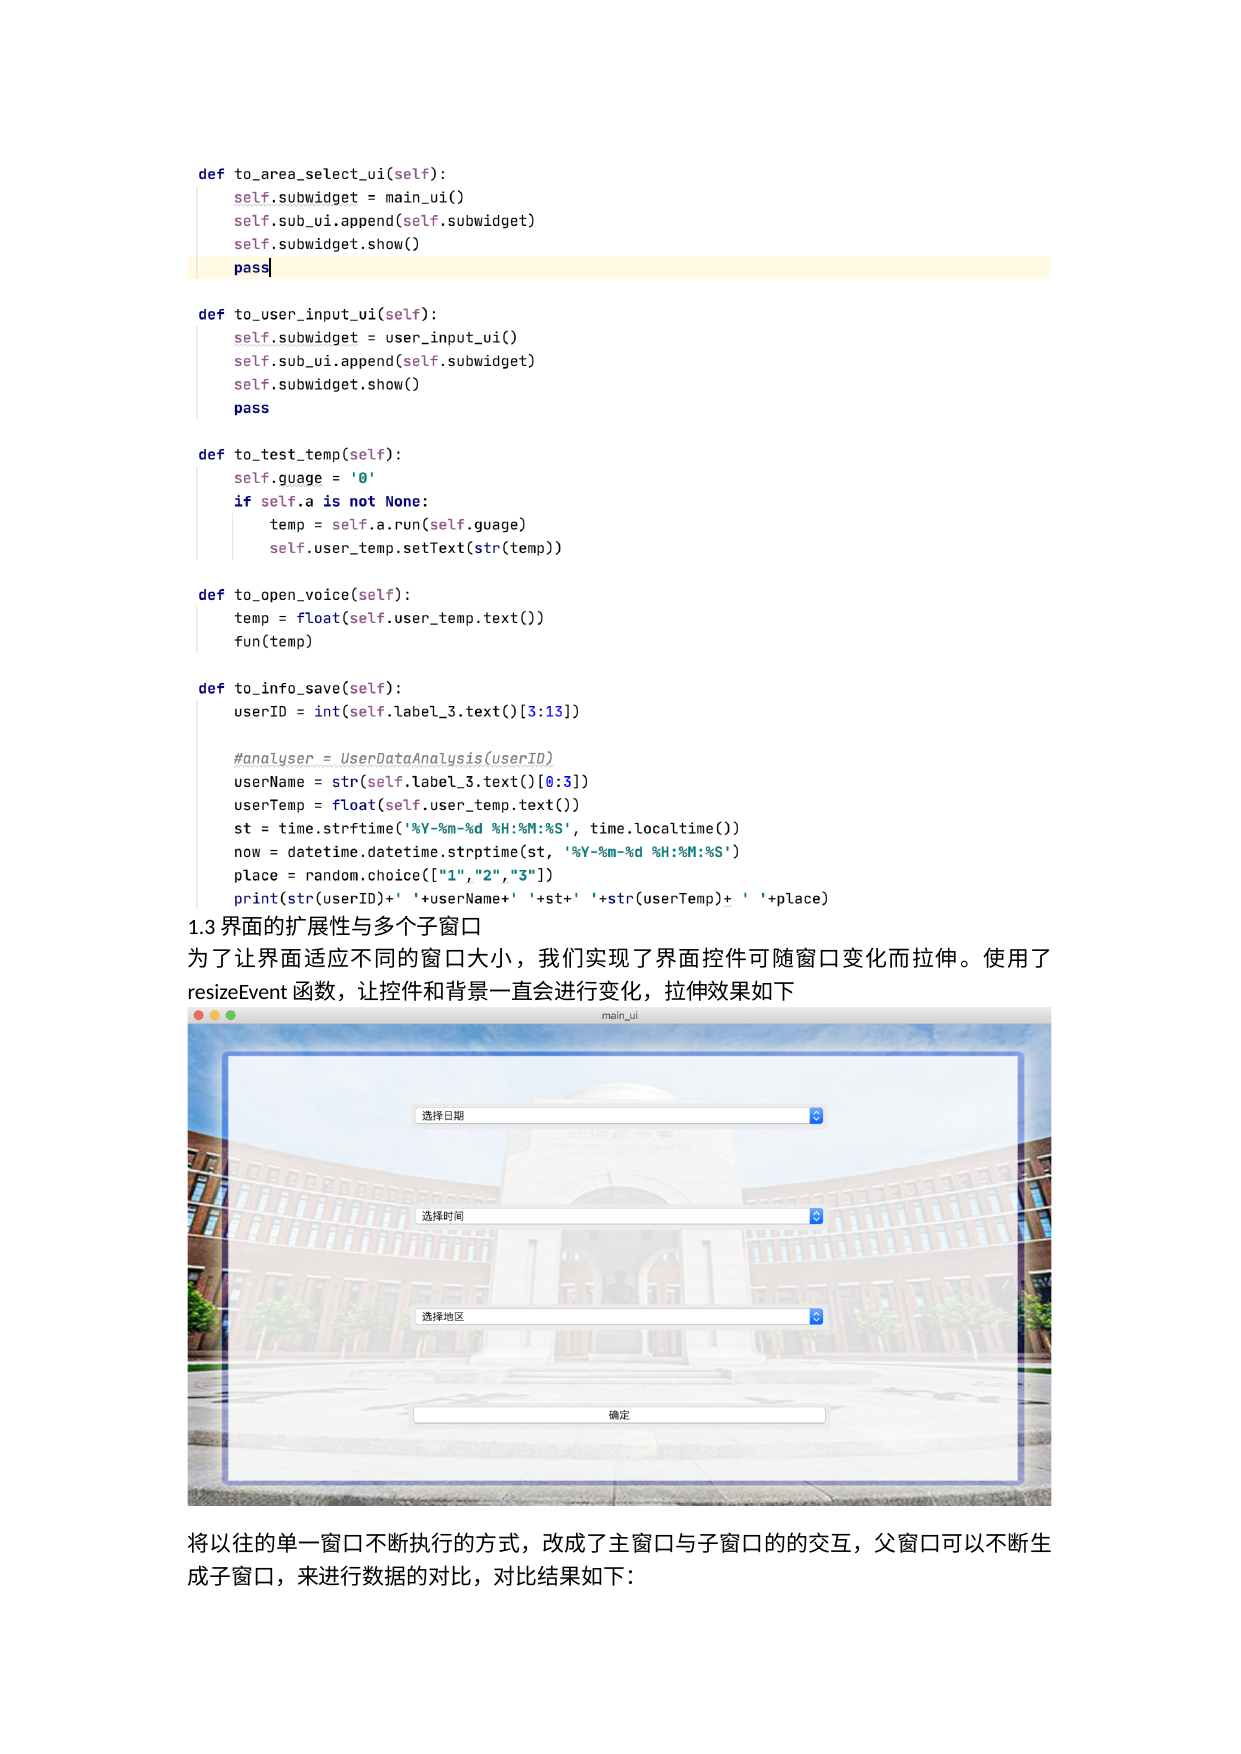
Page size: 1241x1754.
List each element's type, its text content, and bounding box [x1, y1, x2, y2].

list 将以往的单一窗口不断执行的方式，改成了主窗口与子窗口的的交互，父窗口可以不断生成子窗口，来进行数据的对比，对比结果如下： [187, 1527, 1053, 1592]
picture [187, 162, 1052, 909]
picture [187, 1007, 1052, 1506]
list 为了让界面适应不同的窗口大小，我们实现了界面控件可随窗口变化而拉伸。使用了resizeEvent函数，让控件和背景一直会进行变化，拉伸效果如下 [187, 942, 1053, 1007]
list 1.3界面的扩展性与多个子窗口 [187, 909, 1053, 942]
